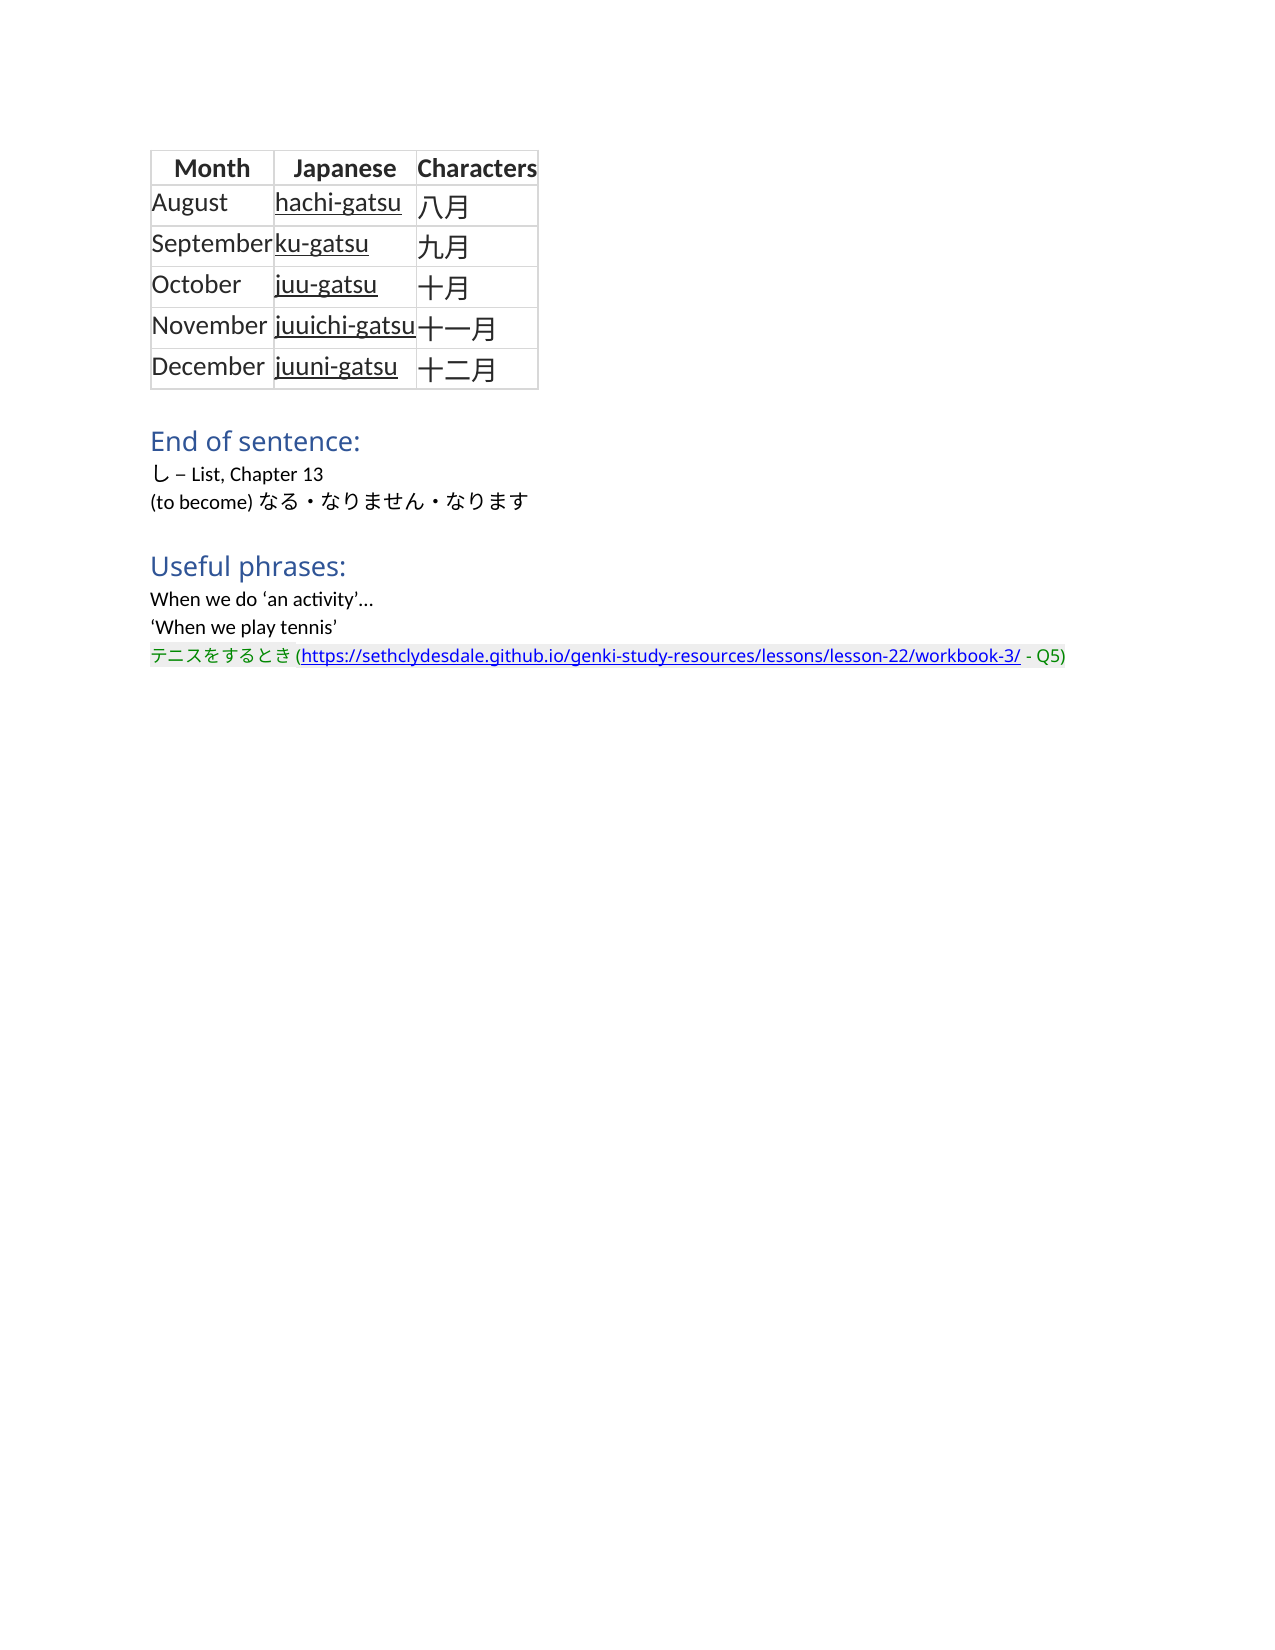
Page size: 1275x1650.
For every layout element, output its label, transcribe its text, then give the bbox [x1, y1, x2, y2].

table_cell November [152, 308, 273, 347]
table_cell 九月 [417, 227, 537, 266]
table_cell juuichi-gatsu [275, 308, 416, 336]
table_cell 十二月 [417, 349, 537, 388]
table_cell August [152, 186, 273, 225]
subtitle Useful phrases: [150, 547, 1125, 584]
text When we do ‘an activity’… [150, 584, 1125, 612]
text し – List, Chapter 13 [150, 459, 1125, 487]
text テニスをするとき (https://sethclydesdale.github.io/genki-study-resources/lessons/lesson-22/workbook-3/ - Q5) [150, 640, 1125, 668]
table_cell juuni-gatsu [275, 349, 416, 388]
table_header Month [152, 151, 273, 184]
table_cell juu-gatsu [275, 267, 416, 307]
table_cell October [152, 267, 273, 307]
table_header Characters [417, 151, 537, 184]
table_cell hachi-gatsu [275, 186, 416, 225]
table_cell 八月 [417, 186, 537, 225]
table_cell ku-gatsu [275, 227, 416, 266]
text (to become) なる・なりません・なります [150, 487, 1125, 515]
table_cell September [152, 227, 273, 266]
table_cell 十一月 [417, 308, 537, 347]
table_header Japanese [275, 151, 416, 184]
table_cell 十月 [417, 267, 537, 307]
text ‘When we play tennis’ [150, 612, 1125, 640]
table_cell December [152, 349, 273, 388]
subtitle End of sentence: [150, 422, 1125, 459]
